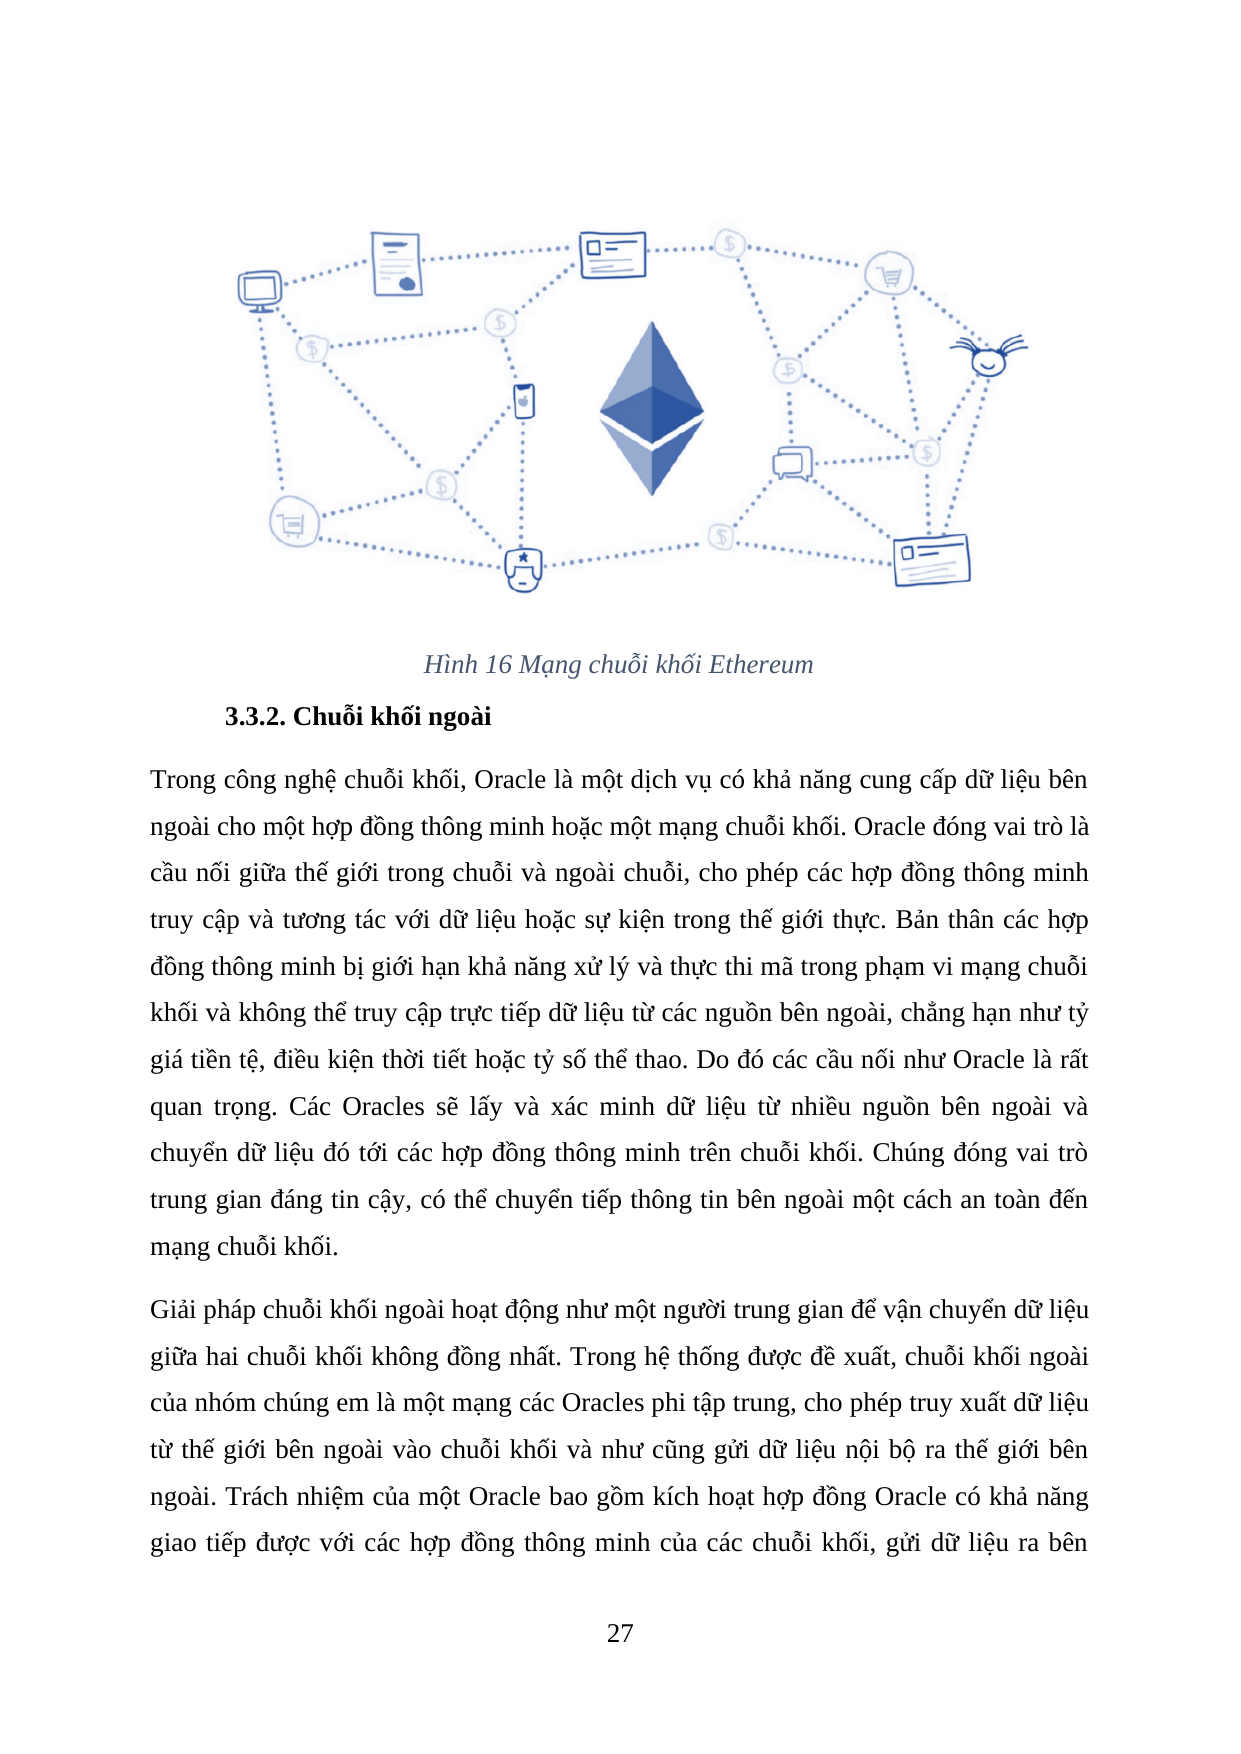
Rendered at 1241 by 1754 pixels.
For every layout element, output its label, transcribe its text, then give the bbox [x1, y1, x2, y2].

text 3.3.2. Chuỗi khối ngoài [150, 700, 1090, 731]
text Hình 16 Mạng chuỗi khối Ethereum [150, 648, 1090, 679]
picture [191, 150, 1049, 629]
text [150, 1293, 1090, 1558]
text Trong công nghệ chuỗi khối, Oracle là một dịch vụ có khả năng cung cấp dữ liệu bên ngoài cho một hợp đồng thông minh hoặc một mạng chuỗi khối. Oracle đóng vai trò là cầu nối giữa thế giới trong chuỗi và ngoài chuỗi, cho phép các hợp đồng thông minh truy cập và tương tác với dữ liệu hoặc sự kiện trong thế giới thực. Bản thân các hợp đồng thông minh bị giới hạn khả năng xử lý và thực thi mã trong phạm vi mạng chuỗi khối và không thể truy cập trực tiếp dữ liệu từ các nguồn bên ngoài, chẳng hạn như tỷ giá tiền tệ, điều kiện thời tiết hoặc tỷ số thể thao. Do đó các cầu nối như Oracle là rất quan trọng. Các Oracles sẽ lấy và xác minh dữ liệu từ nhiều nguồn bên ngoài và chuyển dữ liệu đó tới các hợp đồng thông minh trên chuỗi khối. Chúng đóng vai trò trung gian đáng tin cậy, có thể chuyển tiếp thông tin bên ngoài một cách an toàn đến mạng chuỗi khối. [150, 763, 1090, 1261]
